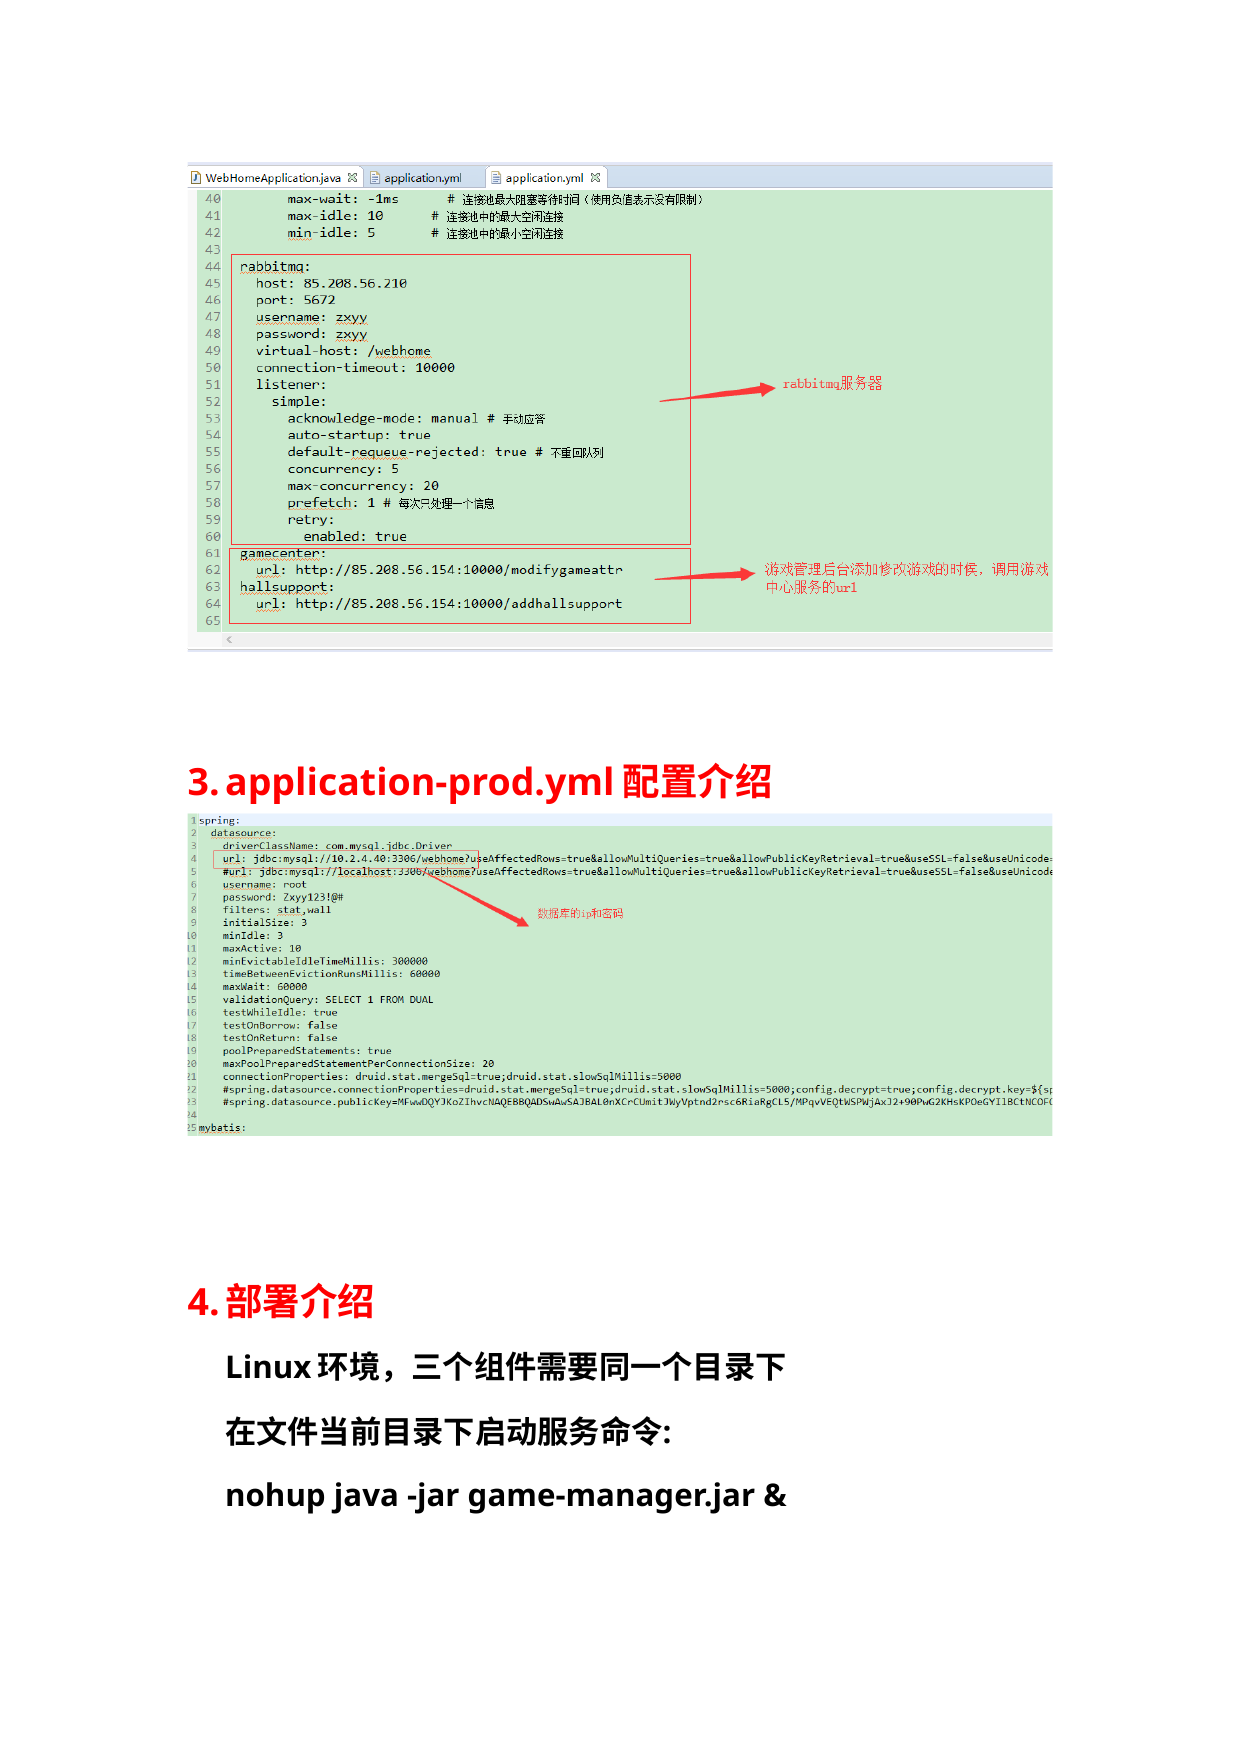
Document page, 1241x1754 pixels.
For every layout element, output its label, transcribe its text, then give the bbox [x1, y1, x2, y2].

list 部署介绍 [187, 1267, 1053, 1332]
list Linux环境，三个组件需要同一个目录下 [225, 1332, 1053, 1397]
picture [187, 162, 1053, 652]
list nohup java -jar game-manager.jar & [225, 1462, 1053, 1527]
list 在文件当前目录下启动服务命令: [225, 1397, 1053, 1462]
picture [187, 812, 1053, 1136]
list application-prod.yml配置介绍 [187, 747, 1053, 812]
